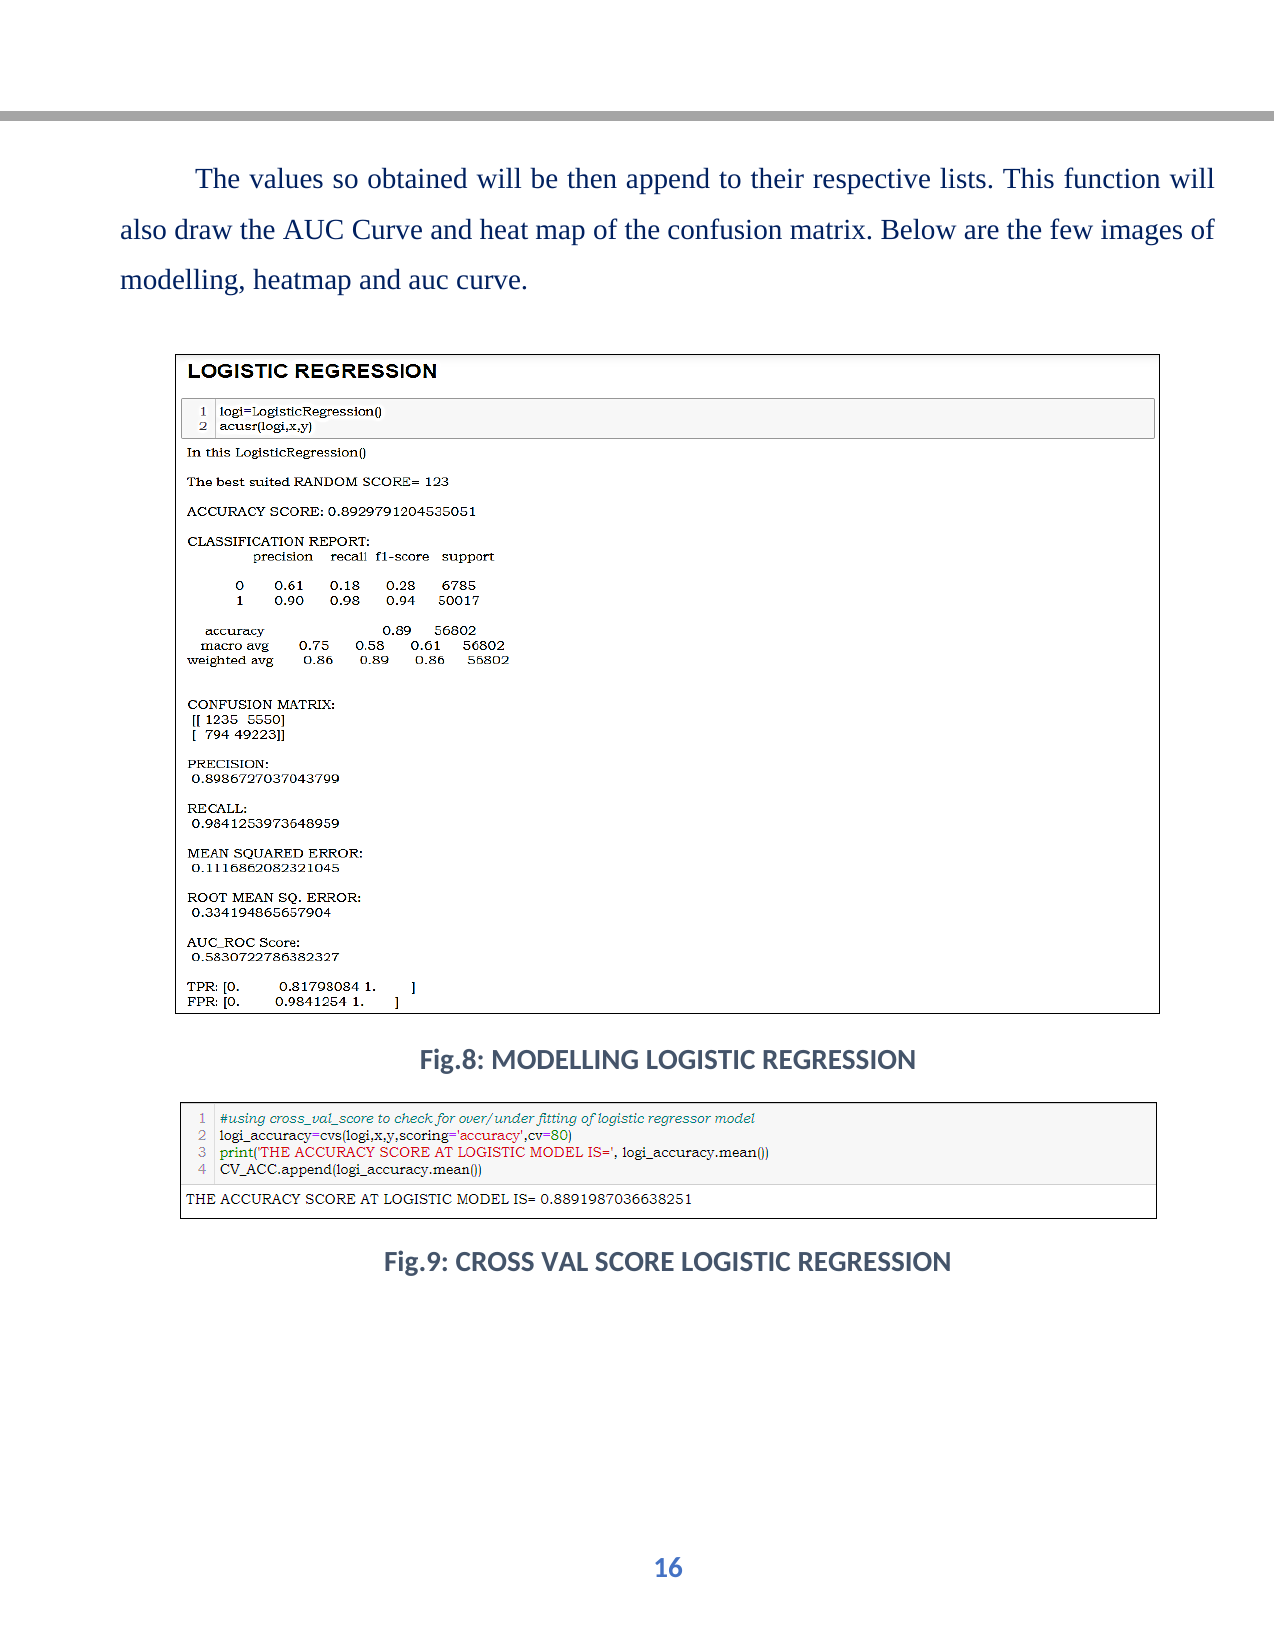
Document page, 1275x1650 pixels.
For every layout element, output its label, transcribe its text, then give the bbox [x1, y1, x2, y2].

picture [181, 1103, 1156, 1218]
text The values so obtained will be then append to their respective lists. This function will also draw the AUC Curve and heat map of the confusion matrix. Below are the few images of modelling, heatmap and auc curve. [120, 161, 1216, 296]
picture [176, 355, 1159, 1013]
